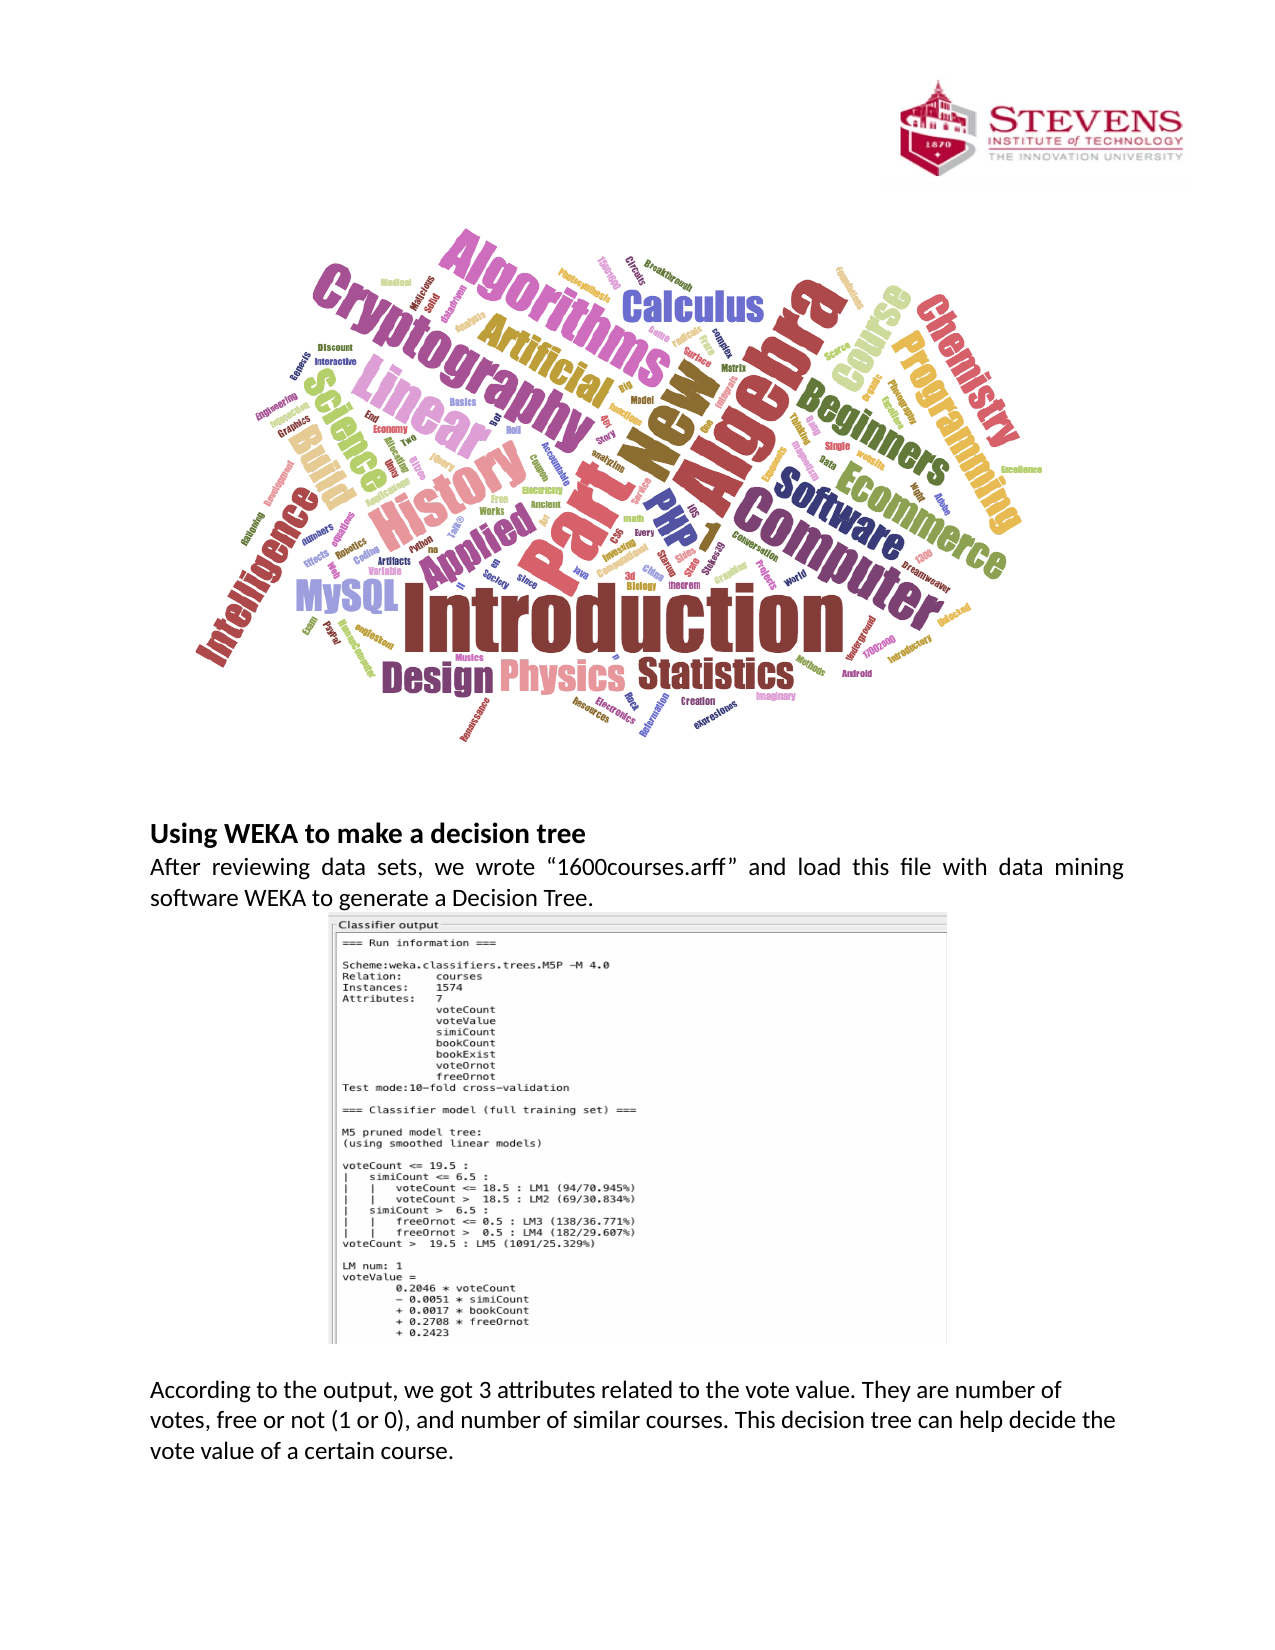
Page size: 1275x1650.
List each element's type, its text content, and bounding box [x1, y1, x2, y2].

text After reviewing data sets, we wrote “1600courses.arff” and load this file with data mining software WEKA to generate a Decision Tree. [150, 851, 1125, 912]
text Using WEKA to make a decision tree [150, 816, 1125, 851]
picture [878, 74, 1192, 183]
picture [150, 221, 1050, 785]
picture [328, 912, 947, 1344]
text According to the output, we got 3 attributes related to the vote value. They are number of votes, free or not (1 or 0), and number of similar courses. This decision tree can help decide the vote value of a certain course. [150, 1374, 1125, 1466]
